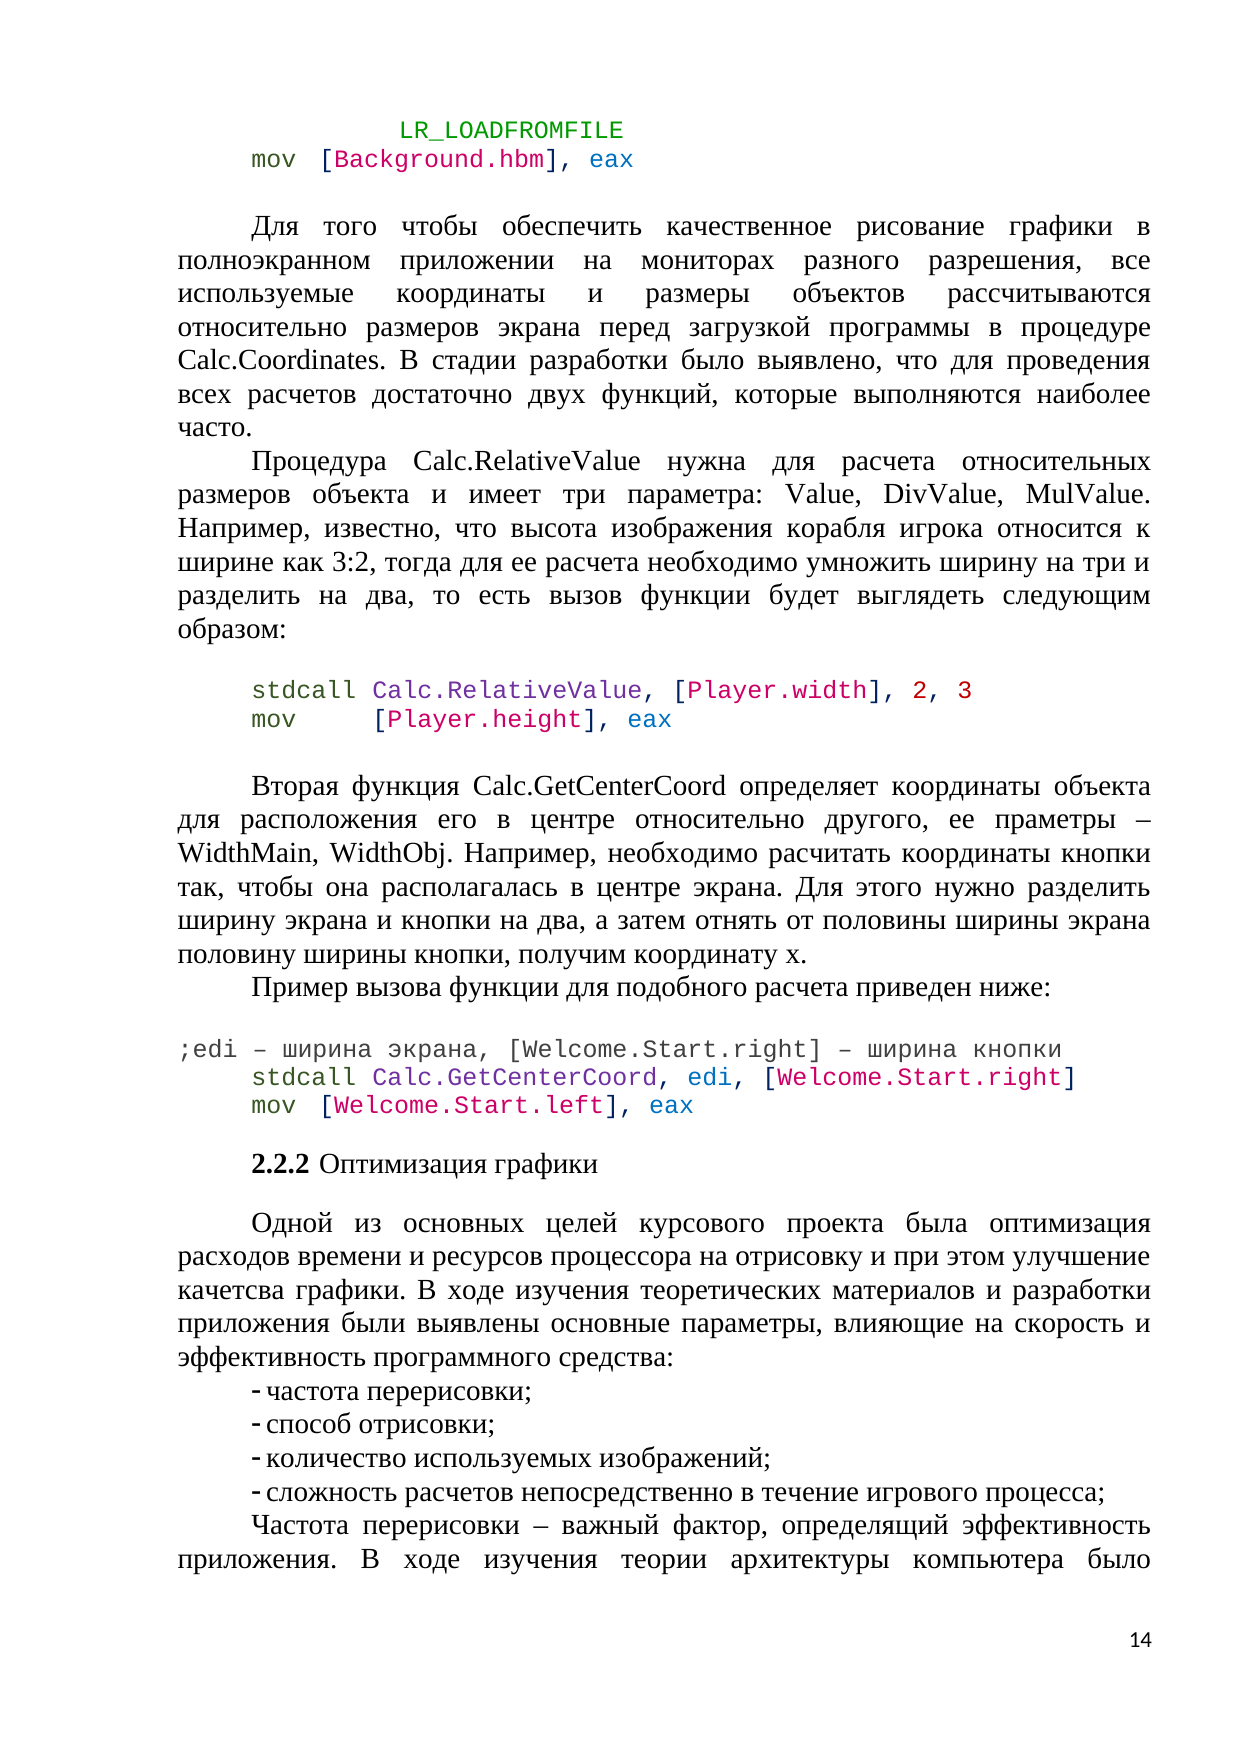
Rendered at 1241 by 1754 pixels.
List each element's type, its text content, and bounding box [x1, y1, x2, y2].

list Оптимизация графики [177, 1146, 1152, 1180]
text LR_LOADFROMFILE [325, 118, 1152, 146]
text Пример вызова функции для подобного расчета приведен ниже: [177, 969, 1152, 1003]
text Для того чтобы обеспечить качественное рисование графики в полноэкранном приложении на мониторах разного разрешения, все используемые координаты и размеры объектов рассчитываются относительно размеров экрана перед загрузкой программы в процедуре Calc.Coordinates. В стадии разработки было выявлено, что для проведения всех расчетов достаточно двух функций, которые выполняются наиболее часто. [177, 208, 1152, 443]
text mov [Background.hbm], eax [177, 146, 1152, 175]
text Вторая функция Calc.GetCenterCoord определяет координаты объекта для расположения его в центре относительно другого, ее праметры – WidthMain, WidthObj. Например, необходимо расчитать координаты кнопки так, чтобы она располагалась в центре экрана. Для этого нужно разделить ширину экрана и кнопки на два, а затем отнять от половины ширины экрана половину ширины кнопки, получим координату x. [177, 768, 1152, 969]
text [177, 1507, 1152, 1574]
list количество используемых изображений; [177, 1440, 1152, 1474]
text stdcall Calc.GetCenterCoord, edi, [Welcome.Start.right] [177, 1065, 1152, 1093]
text Процедура Calc.RelativeValue нужна для расчета относительных размеров объекта и имеет три параметра: Value, DivValue, MulValue. Например, известно, что высота изображения корабля игрока относится к ширине как 3:2, тогда для ее расчета необходимо умножить ширину на три и разделить на два, то есть вызов функции будет выглядеть следующим образом: [177, 443, 1152, 644]
list способ отрисовки; [177, 1406, 1152, 1440]
text stdcall Calc.RelativeValue, [Player.width], 2, 3 [177, 678, 1152, 706]
text mov [Welcome.Start.left], eax [177, 1093, 1152, 1121]
text ;edi – ширина экрана, [Welcome.Start.right] – ширина кнопки [177, 1036, 1152, 1065]
text mov [Player.height], eax [177, 706, 1152, 734]
list частота перерисовки; [177, 1373, 1152, 1406]
list сложность расчетов непосредственно в течение игрового процесса; [177, 1474, 1152, 1507]
text Одной из основных целей курсового проекта была оптимизация расходов времени и ресурсов процессора на отрисовку и при этом улучшение качетсва графики. В ходе изучения теоретических материалов и разработки приложения были выявлены основные параметры, влияющие на скорость и эффективность программного средства: [177, 1205, 1152, 1373]
